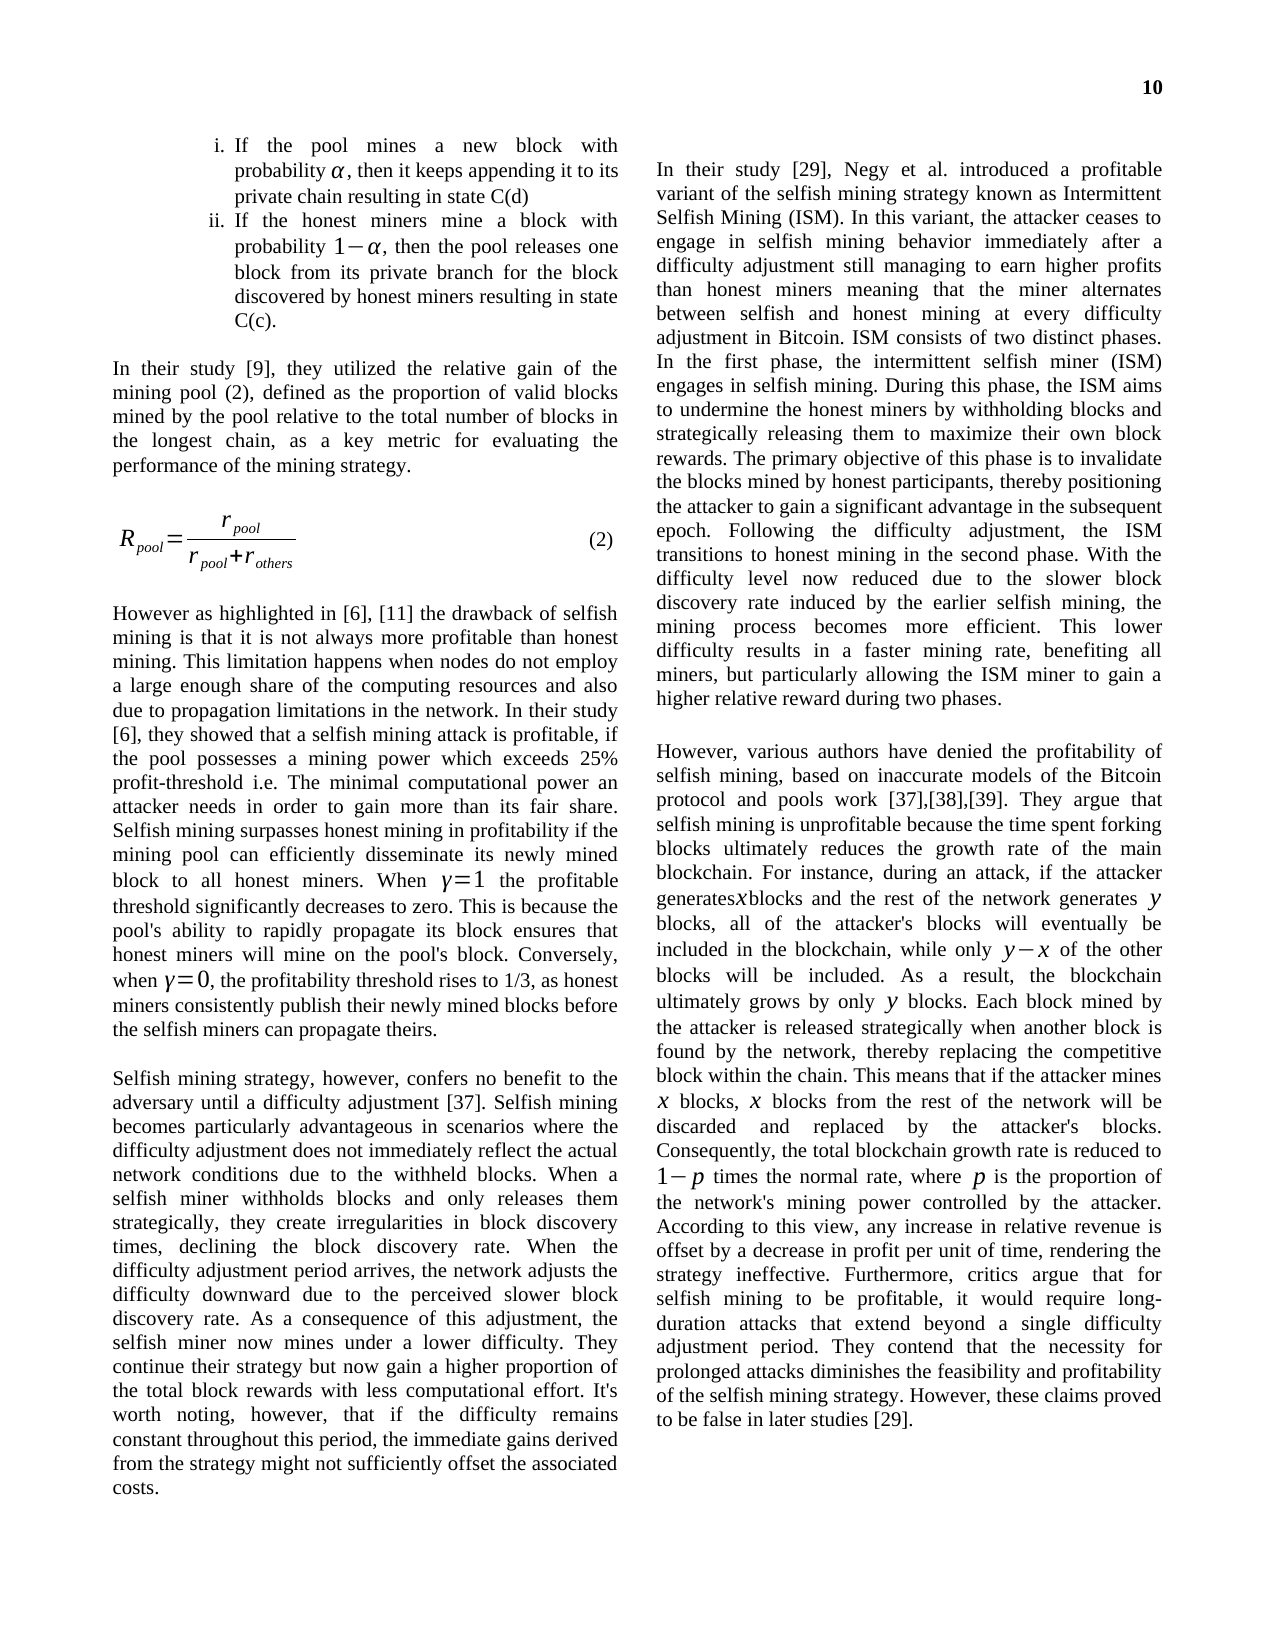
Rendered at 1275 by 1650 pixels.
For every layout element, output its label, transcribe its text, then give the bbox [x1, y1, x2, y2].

text Selfish mining strategy, however, confers no benefit to the adversary until a difficulty adjustment [37]. Selfish mining becomes particularly advantageous in scenarios where the difficulty adjustment does not immediately reflect the actual network conditions due to the withheld blocks. When a selfish miner withholds blocks and only releases them strategically, they create irregularities in block discovery times, declining the block discovery rate. When the difficulty adjustment period arrives, the network adjusts the difficulty downward due to the perceived slower block discovery rate. As a consequence of this adjustment, the selfish miner now mines under a lower difficulty. They continue their strategy but now gain a higher proportion of the total block rewards with less computational effort. It's worth noting, however, that if the difficulty remains constant throughout this period, the immediate gains derived from the strategy might not sufficiently offset the associated costs. [112, 1066, 619, 1499]
list If the pool mines a new block with probability , then it keeps appending it to its private chain resulting in state C(d) [225, 133, 619, 208]
text However, various authors have denied the profitability of selfish mining, based on inaccurate models of the Bitcoin protocol and pools work [37],[38],[39]. They argue that selfish mining is unprofitable because the time spent forking blocks ultimately reduces the growth rate of the main blockchain. For instance, during an attack, if the attacker generatesblocks and the rest of the network generates blocks, all of the attacker's blocks will eventually be included in the blockchain, while only of the other blocks will be included. As a result, the blockchain ultimately grows by only blocks. Each block mined by the attacker is released strategically when another block is found by the network, thereby replacing the competitive block within the chain. This means that if the attacker mines blocks, blocks from the rest of the network will be discarded and replaced by the attacker's blocks. Consequently, the total blockchain growth rate is reduced to times the normal rate, where is the proportion of the network's mining power controlled by the attacker. According to this view, any increase in relative revenue is offset by a decrease in profit per unit of time, rendering the strategy ineffective. Furthermore, critics argue that for selfish mining to be profitable, it would require long-duration attacks that extend beyond a single difficulty adjustment period. They contend that the necessity for prolonged attacks diminishes the feasibility and profitability of the selfish mining strategy. However, these claims proved to be false in later studies [29]. [656, 739, 1162, 1431]
text However as highlighted in [6], [11] the drawback of selfish mining is that it is not always more profitable than honest mining. This limitation happens when nodes do not employ a large enough share of the computing resources and also due to propagation limitations in the network. In their study [6], they showed that a selfish mining attack is profitable, if the pool possesses a mining power which exceeds 25% profit-threshold i.e. The minimal computational power an attacker needs in order to gain more than its fair share. Selfish mining surpasses honest mining in profitability if the mining pool can efficiently disseminate its newly mined block to all honest miners. When the profitable threshold significantly decreases to zero. This is because the pool's ability to rapidly propagate its block ensures that honest miners will mine on the pool's block. Conversely, when , the profitability threshold rises to 1/3, as honest miners consistently publish their newly mined blocks before the selfish miners can propagate theirs. [112, 601, 619, 1041]
list If the honest miners mine a block with probability , then the pool releases one block from its private branch for the block discovered by honest miners resulting in state C(c). [225, 208, 619, 332]
text (2) [112, 506, 619, 572]
text In their study [9], they utilized the relative gain of the mining pool (2), defined as the proportion of valid blocks mined by the pool relative to the total number of blocks in the longest chain, as a key metric for evaluating the performance of the mining strategy. [112, 356, 619, 477]
text In their study [29], Negy et al. introduced a profitable variant of the selfish mining strategy known as Intermittent Selfish Mining (ISM). In this variant, the attacker ceases to engage in selfish mining behavior immediately after a difficulty adjustment still managing to earn higher profits than honest miners meaning that the miner alternates between selfish and honest mining at every difficulty adjustment in Bitcoin. ISM consists of two distinct phases. In the first phase, the intermittent selfish miner (ISM) engages in selfish mining. During this phase, the ISM aims to undermine the honest miners by withholding blocks and strategically releasing them to maximize their own block rewards. The primary objective of this phase is to invalidate the blocks mined by honest participants, thereby positioning the attacker to gain a significant advantage in the subsequent epoch. Following the difficulty adjustment, the ISM transitions to honest mining in the second phase. With the difficulty level now reduced due to the slower block discovery rate induced by the earlier selfish mining, the mining process becomes more efficient. This lower difficulty results in a faster mining rate, benefiting all miners, but particularly allowing the ISM miner to gain a higher relative reward during two phases. [656, 157, 1162, 710]
